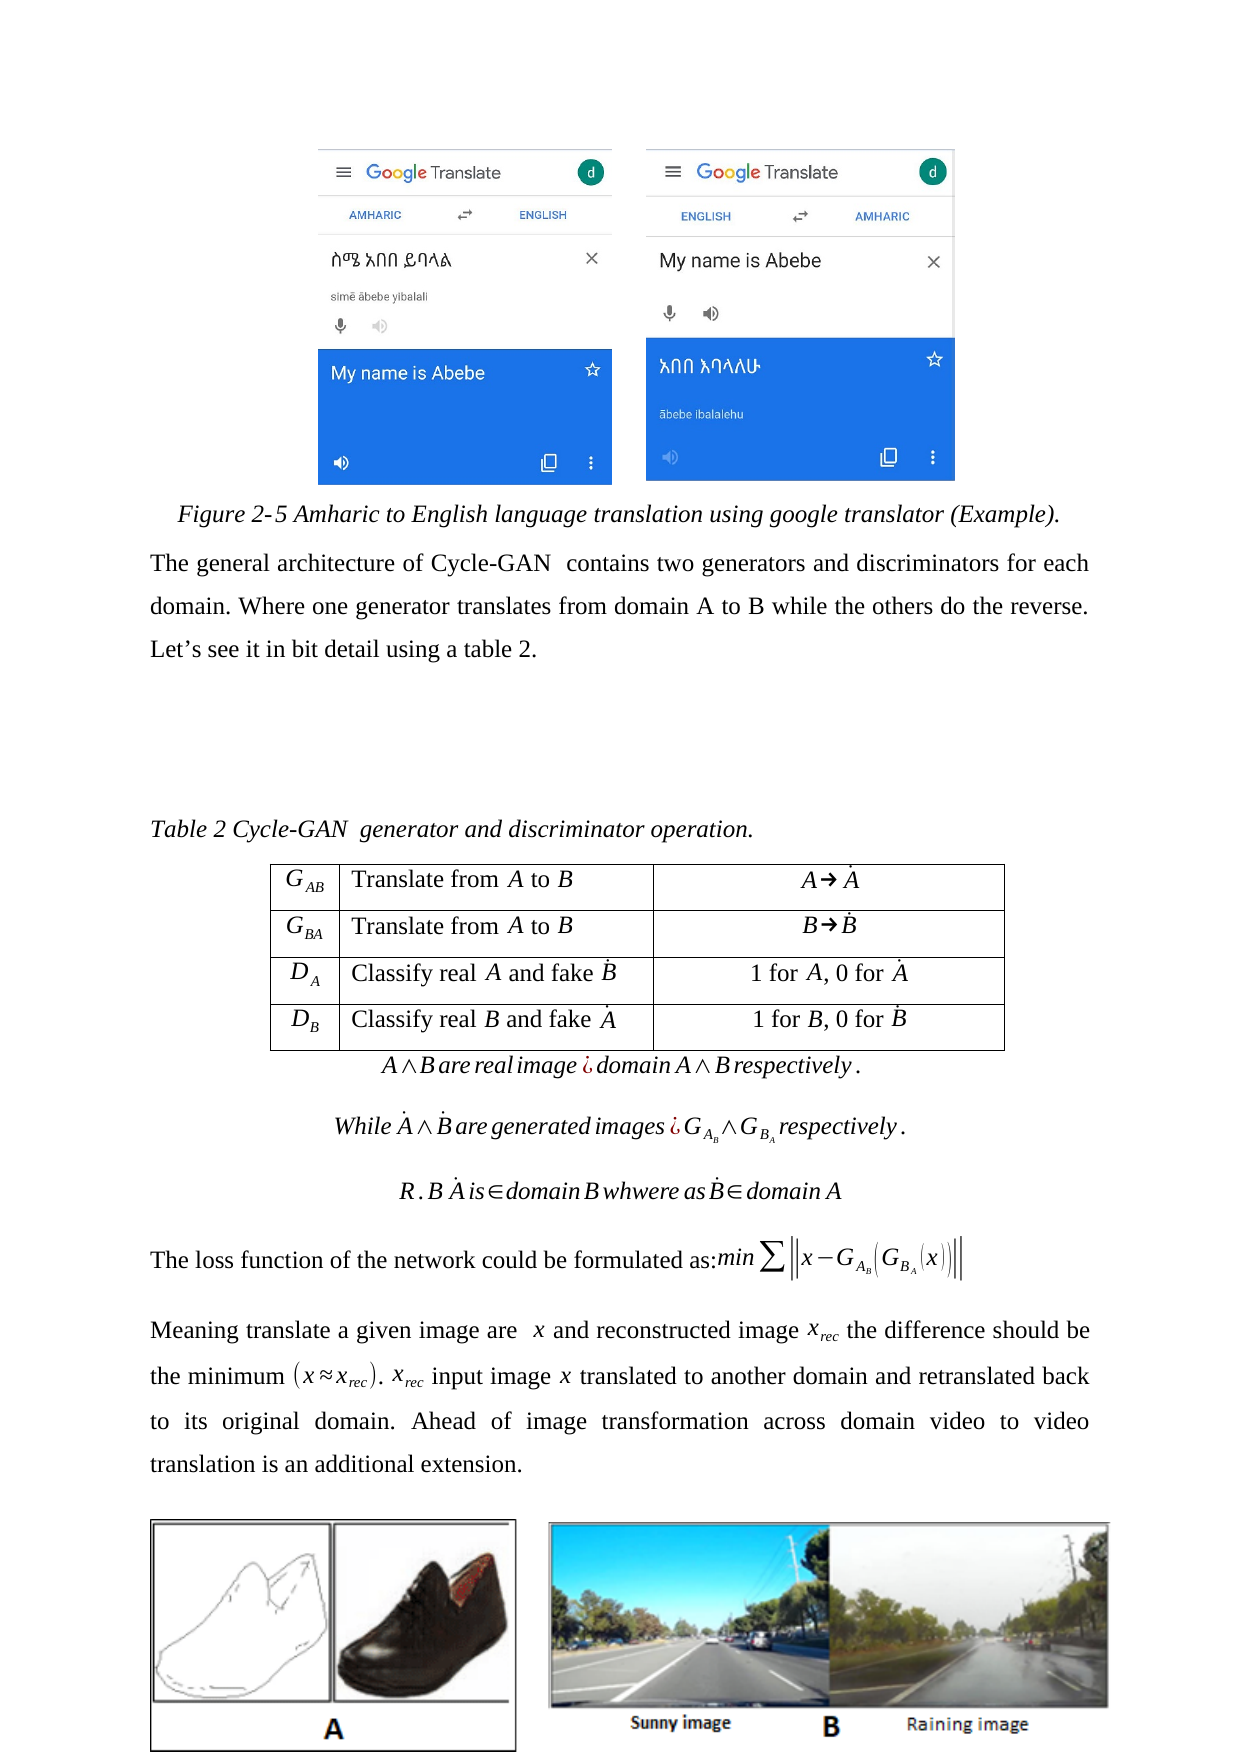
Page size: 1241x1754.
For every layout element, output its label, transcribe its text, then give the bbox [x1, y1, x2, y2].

picture [150, 1519, 517, 1752]
text The loss function of the network could be formulated as: [150, 1236, 1090, 1283]
table_cell [271, 911, 339, 957]
table_cell [271, 1005, 339, 1050]
text The general architecture of Cycle-GAN contains two generators and discriminators for each domain. Where one generator translates from domain A to B while the others do the reverse. Let’s see it in bit detail using a table 2. [150, 548, 1090, 663]
table_cell Translate from to [340, 911, 653, 957]
picture [318, 149, 612, 485]
table_cell Classify real and fake [340, 958, 653, 1003]
table_header Translate from to [340, 865, 653, 910]
table_header [271, 865, 339, 910]
table_header [308, 150, 635, 499]
table_cell [271, 958, 339, 1003]
table_cell Classify real and fake [340, 1005, 653, 1050]
table_header [654, 865, 1004, 910]
picture [548, 1522, 1112, 1753]
table_cell [654, 911, 1004, 957]
table_cell 1 for , 0 for [654, 1005, 1004, 1050]
picture [646, 149, 955, 481]
table_header [635, 150, 966, 499]
table_cell 1 for , 0 for [654, 958, 1004, 1003]
text Table 2 Cycle-GAN generator and discriminator operation. [150, 814, 1090, 843]
text Meaning translate a given image are and reconstructed image the difference should be the minimum . input image translated to another domain and retranslated back to its original domain. Ahead of image transformation across domain video to video translation is an additional extension. [150, 1314, 1090, 1478]
